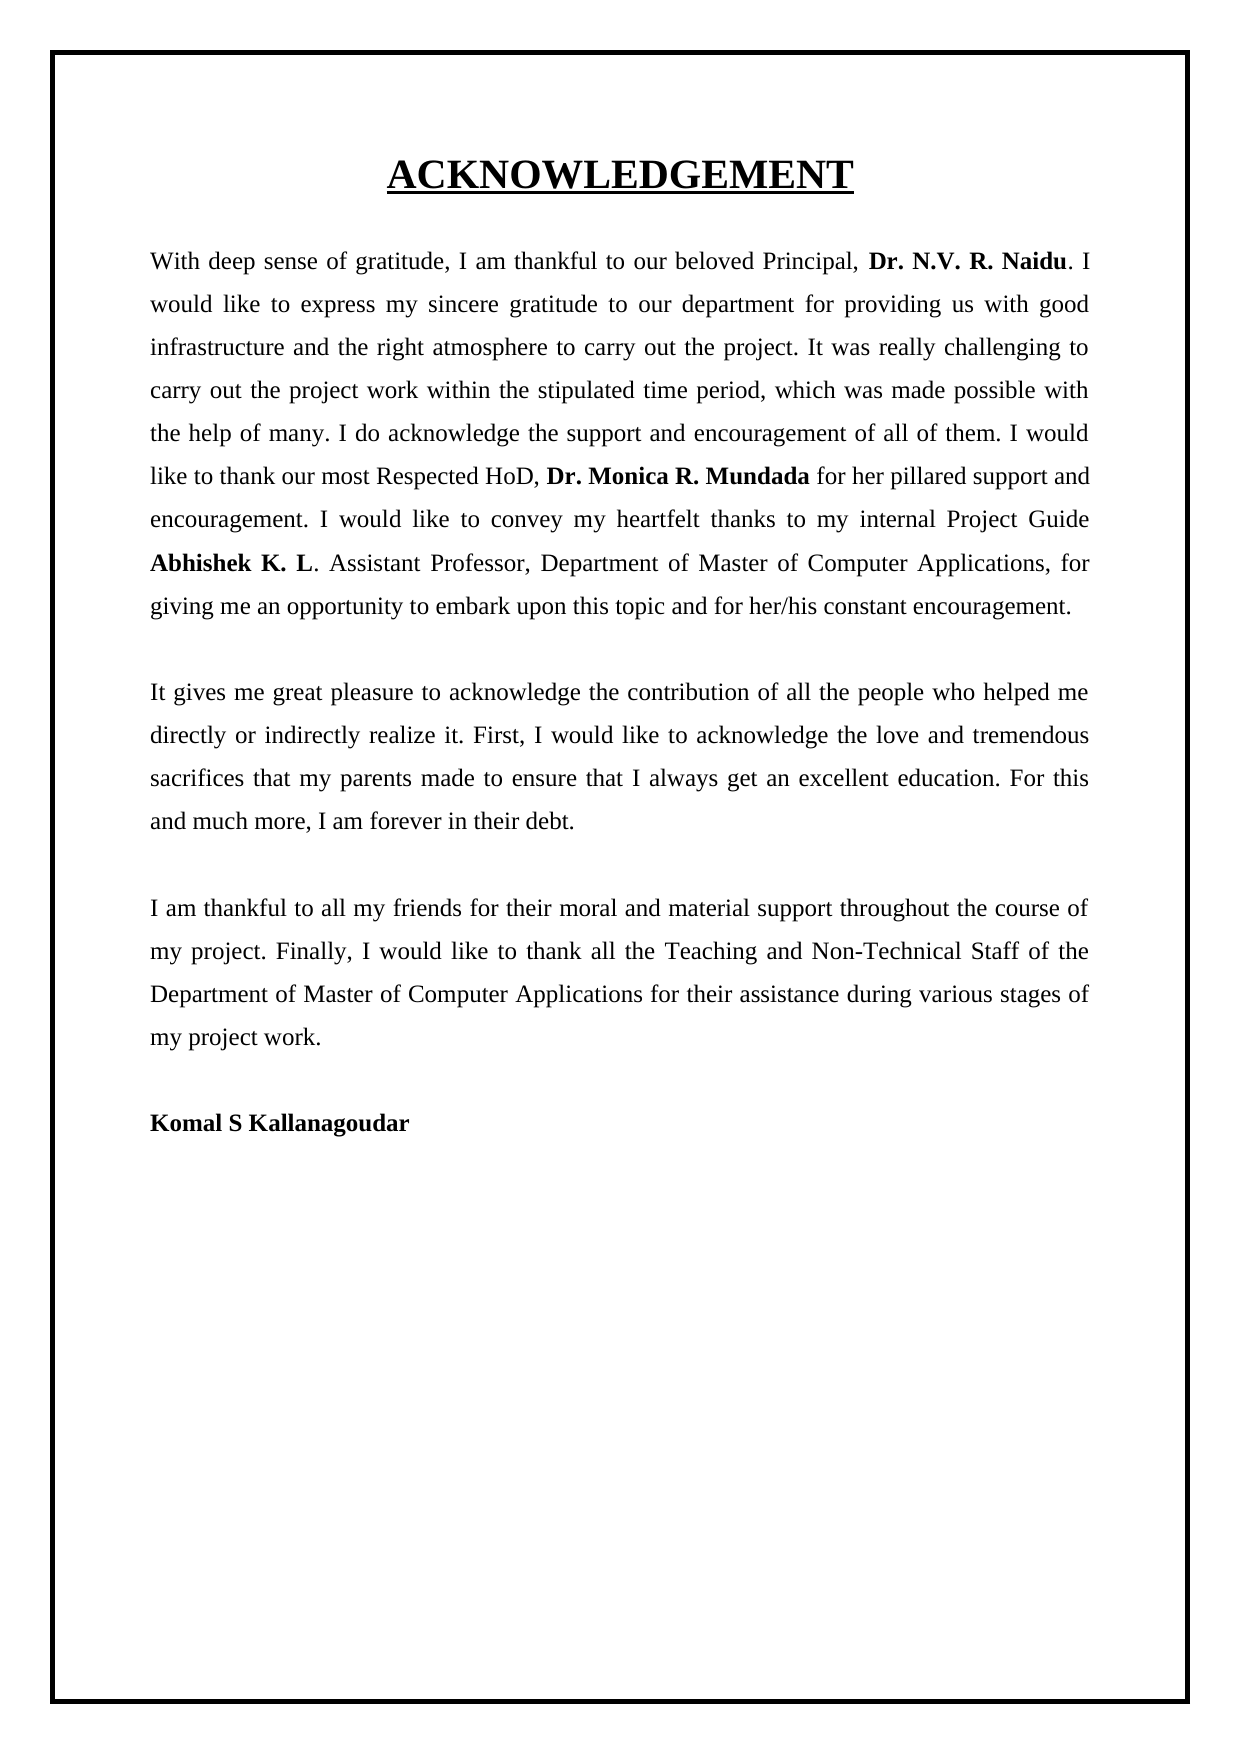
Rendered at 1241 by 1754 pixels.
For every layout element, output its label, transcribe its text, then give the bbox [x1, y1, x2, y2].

text Komal S Kallanagoudar [150, 1108, 1090, 1137]
text ACKNOWLEDGEMENT [150, 150, 1090, 198]
text With deep sense of gratitude, I am thankful to our beloved Principal, Dr. N.V. R. Naidu. I would like to express my sincere gratitude to our department for providing us with good infrastructure and the right atmosphere to carry out the project. It was really challenging to carry out the project work within the stipulated time period, which was made possible with the help of many. I do acknowledge the support and encouragement of all of them. I would like to thank our most Respected HoD, Dr. Monica R. Mundada for her pillared support and encouragement. I would like to convey my heartfelt thanks to my internal Project Guide Abhishek K. L. Assistant Professor, Department of Master of Computer Applications, for giving me an opportunity to embark upon this topic and for her/his constant encouragement. [150, 246, 1090, 619]
text I am thankful to all my friends for their moral and material support throughout the course of my project. Finally, I would like to thank all the Teaching and Non-Technical Staff of the Department of Master of Computer Applications for their assistance during various stages of my project work. [150, 893, 1090, 1051]
text It gives me great pleasure to acknowledge the contribution of all the people who helped me directly or indirectly realize it. First, I would like to acknowledge the love and tremendous sacrifices that my parents made to ensure that I always get an excellent education. For this and much more, I am forever in their debt. [150, 677, 1090, 835]
